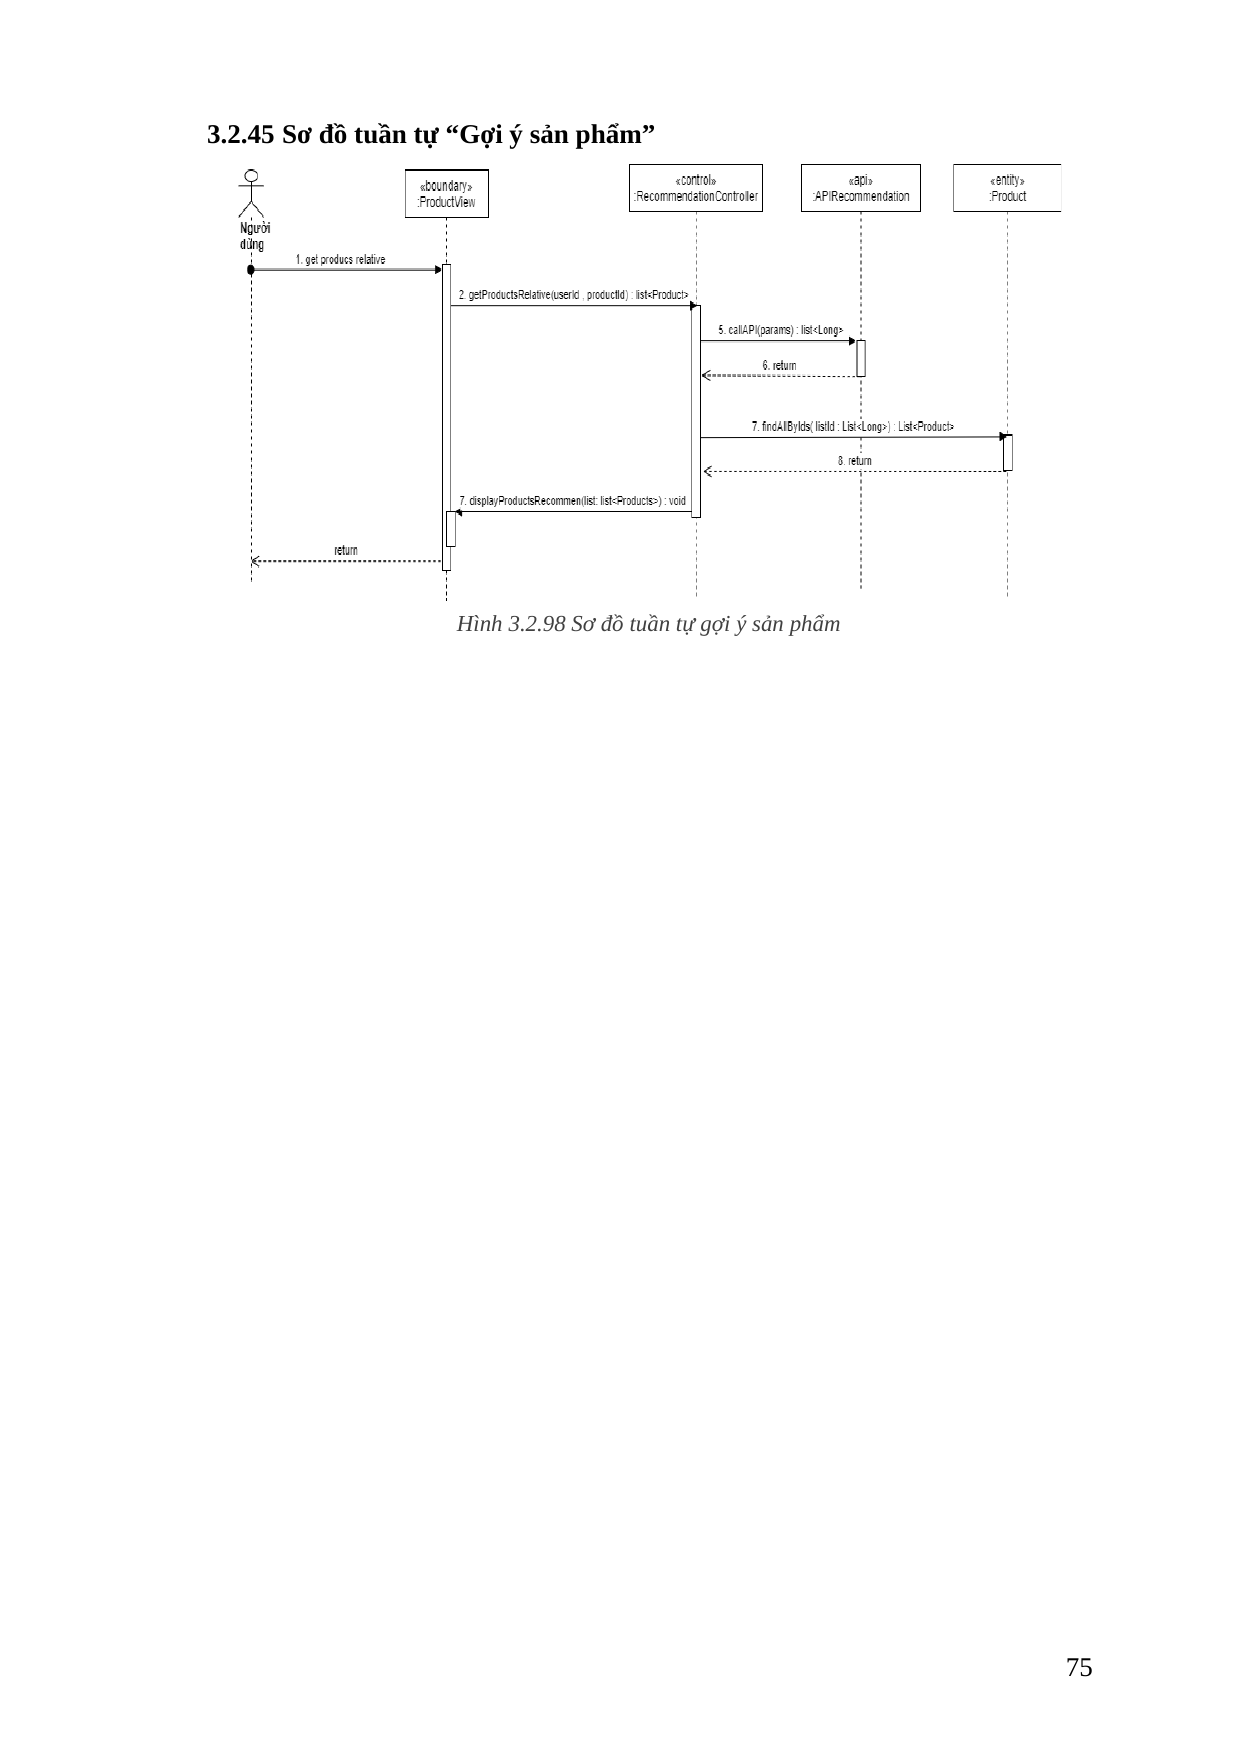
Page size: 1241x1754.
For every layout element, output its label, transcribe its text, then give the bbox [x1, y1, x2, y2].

subtitle Sơ đồ tuần tự “Gợi ý sản phẩm” [207, 118, 1092, 149]
picture [238, 164, 1062, 601]
